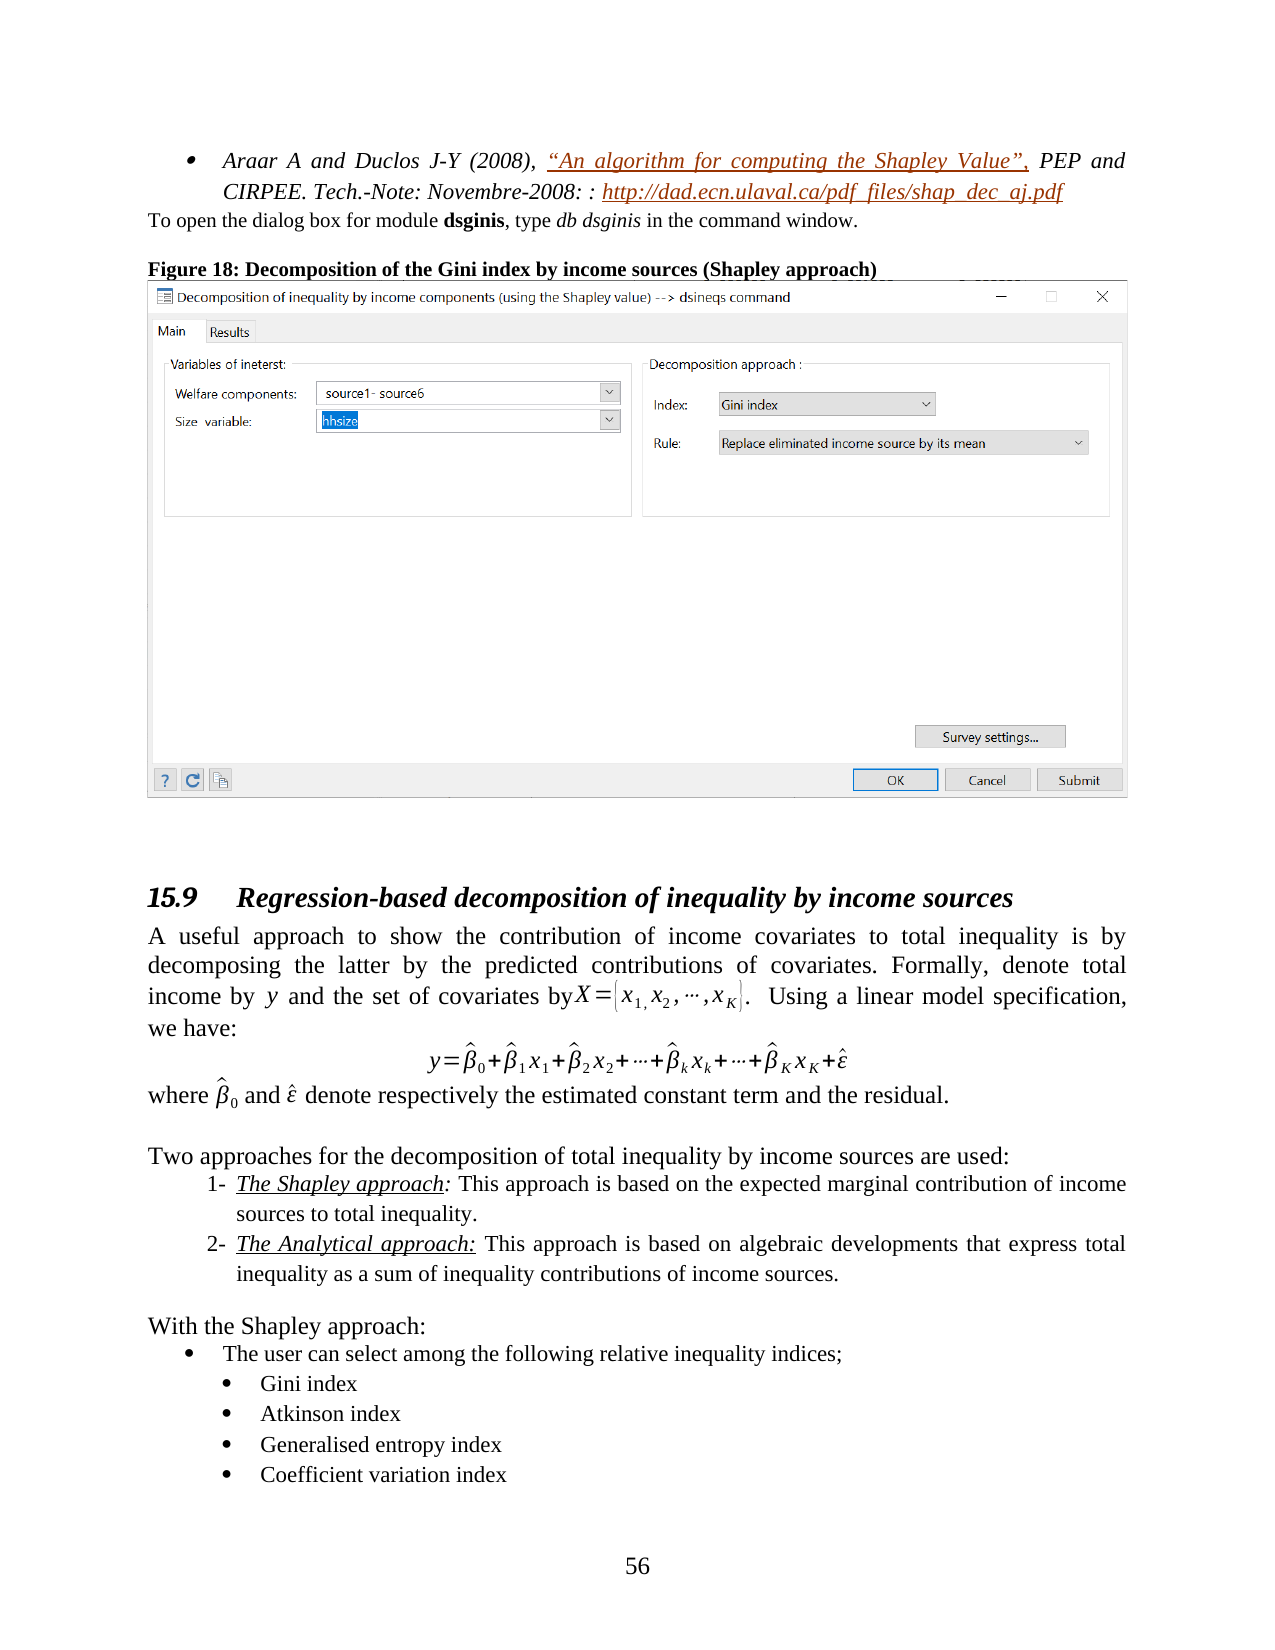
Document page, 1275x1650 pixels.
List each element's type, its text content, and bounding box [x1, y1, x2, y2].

subtitle Regression-based decomposition of inequality by income sources [148, 880, 1127, 915]
list Coefficient variation index [223, 1461, 1127, 1487]
list The Analytical approach: This approach is based on algebraic developments that express total inequality as a sum of inequality contributions of income sources. [207, 1230, 1127, 1287]
text where and denote respectively the estimated constant term and the residual. [148, 1077, 1127, 1112]
text Two approaches for the decomposition of total inequality by income sources are used: [148, 1141, 1127, 1170]
picture [147, 280, 1128, 798]
text With the Shapley approach: [148, 1311, 1127, 1340]
list Generalised entropy index [223, 1431, 1127, 1457]
list To open the dialog box for module dsginis, type db dsginis in the command window. [148, 208, 1127, 232]
list Araar A and Duclos J-Y (2008), “An algorithm for computing the Shapley Value”, PEP and CIRPEE. Tech.-Note: Novembre-2008: : http://dad.ecn.ulaval.ca/pdf_files/shap_dec_aj.pdf [185, 148, 1127, 204]
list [185, 1340, 1127, 1366]
list Gini index [223, 1370, 1127, 1397]
list Atkinson index [223, 1401, 1127, 1427]
list The Shapley approach: This approach is based on the expected marginal contribution of income sources to total inequality. [207, 1170, 1127, 1226]
text A useful approach to show the contribution of income covariates to total inequality is by decomposing the latter by the predicted contributions of covariates. Formally, denote total income by and the set of covariates by. Using a linear model specification, we have: [148, 921, 1127, 1042]
